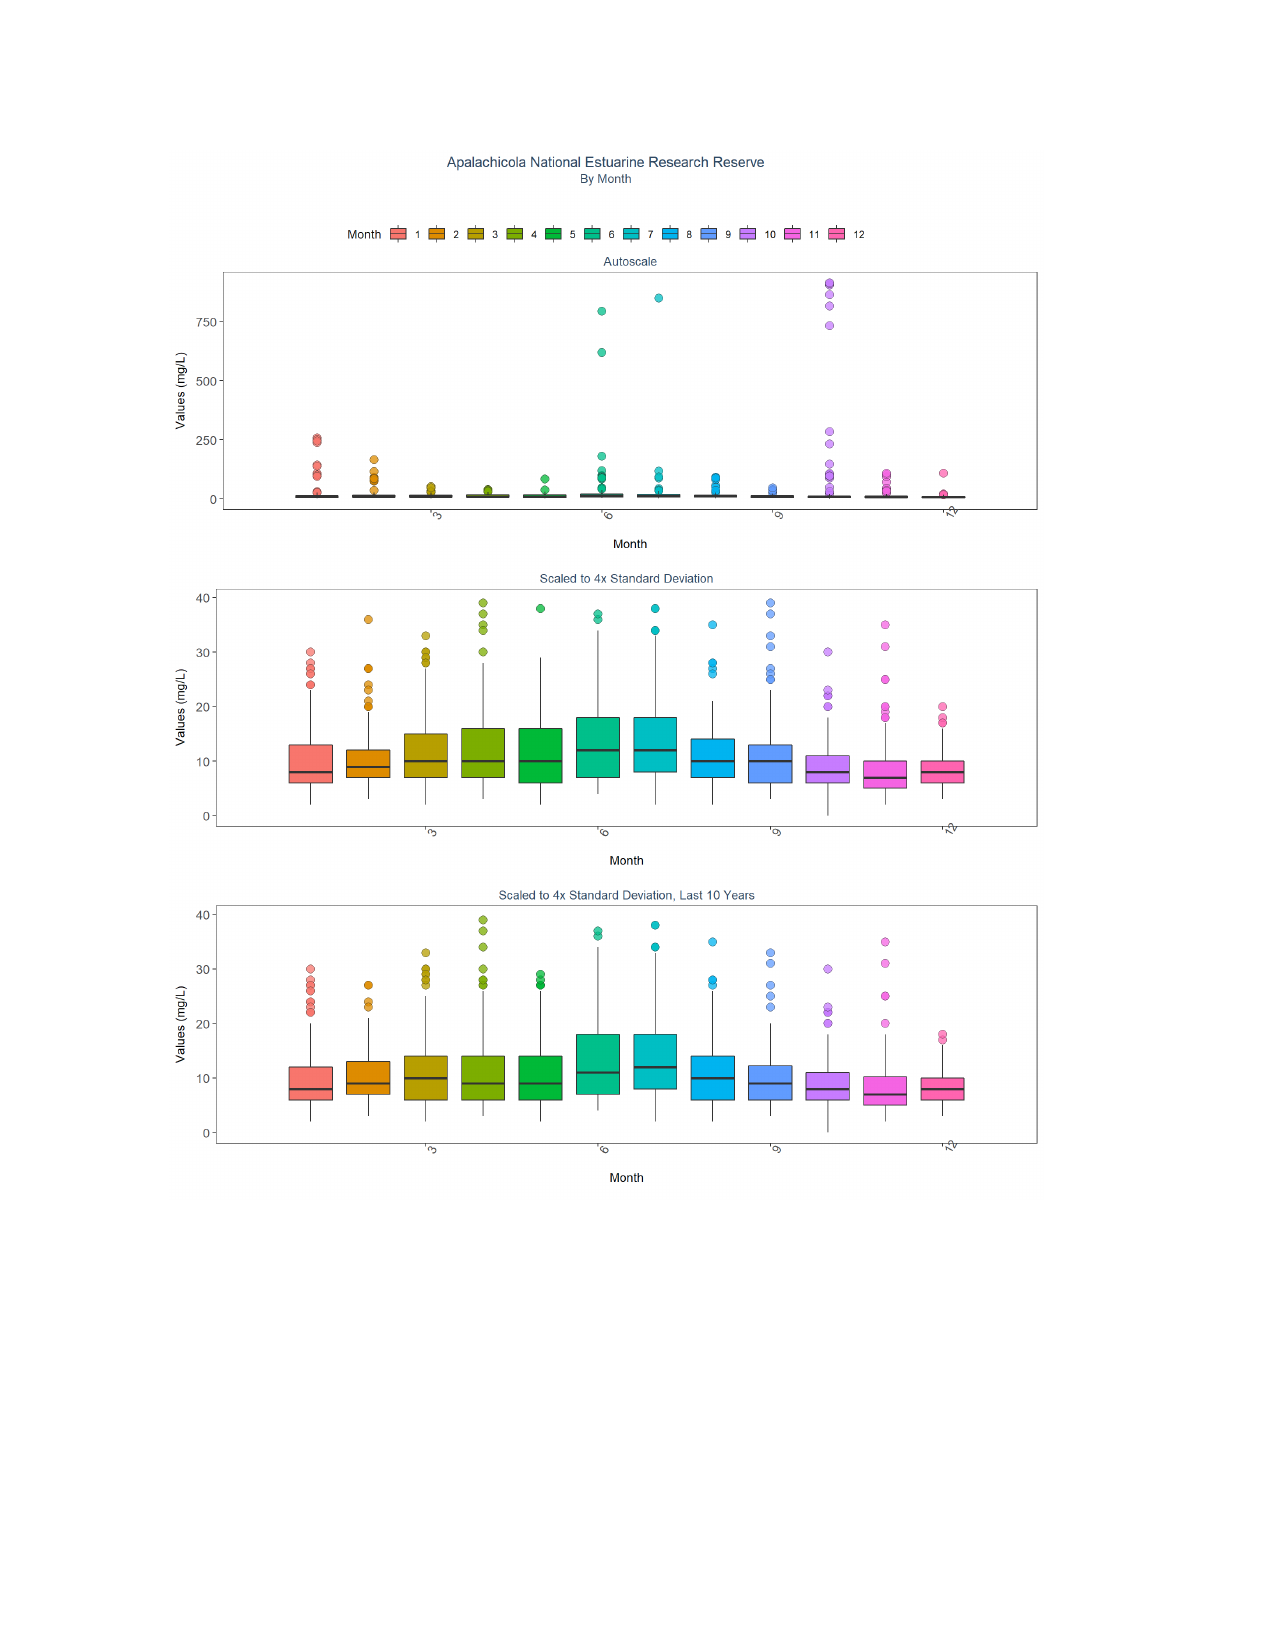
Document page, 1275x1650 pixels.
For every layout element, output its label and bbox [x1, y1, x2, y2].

picture [168, 150, 1044, 1200]
